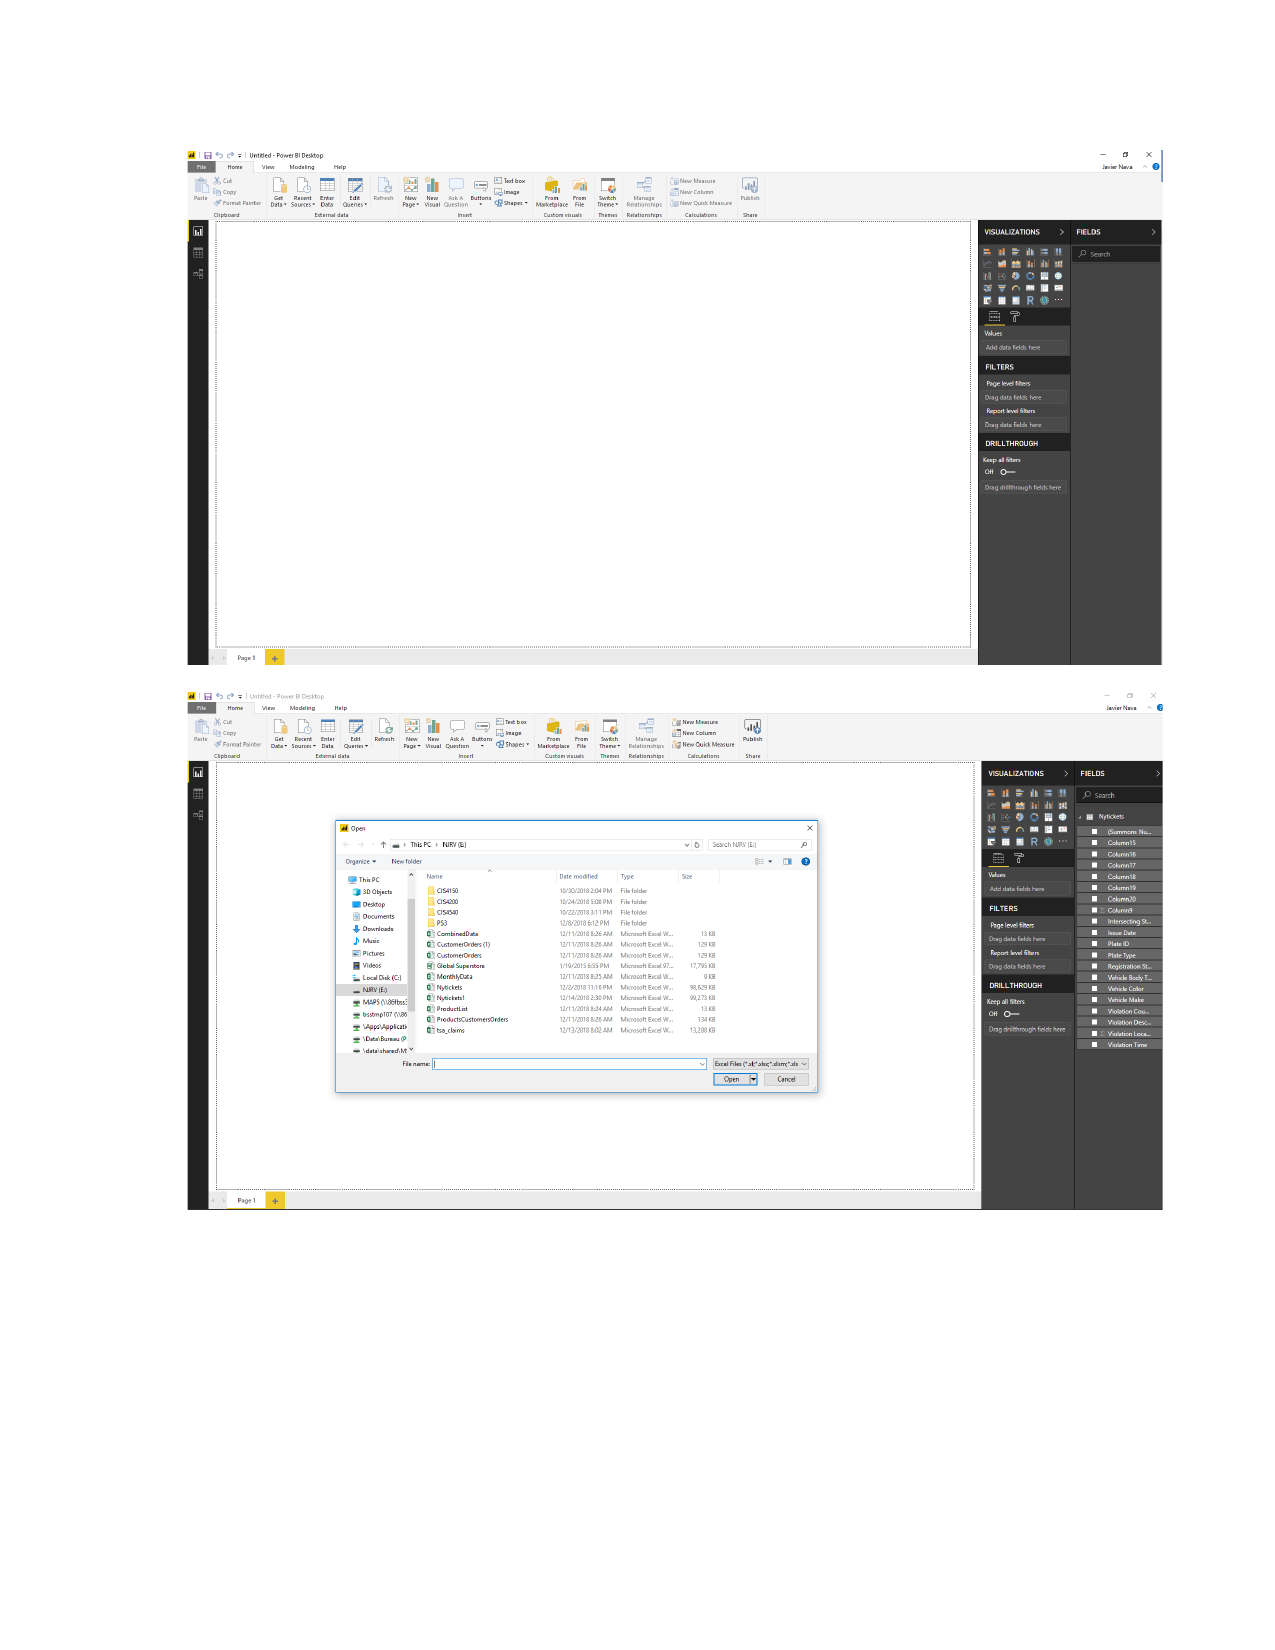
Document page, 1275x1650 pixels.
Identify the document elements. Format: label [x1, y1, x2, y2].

picture [187, 150, 1163, 665]
picture [187, 691, 1163, 1210]
